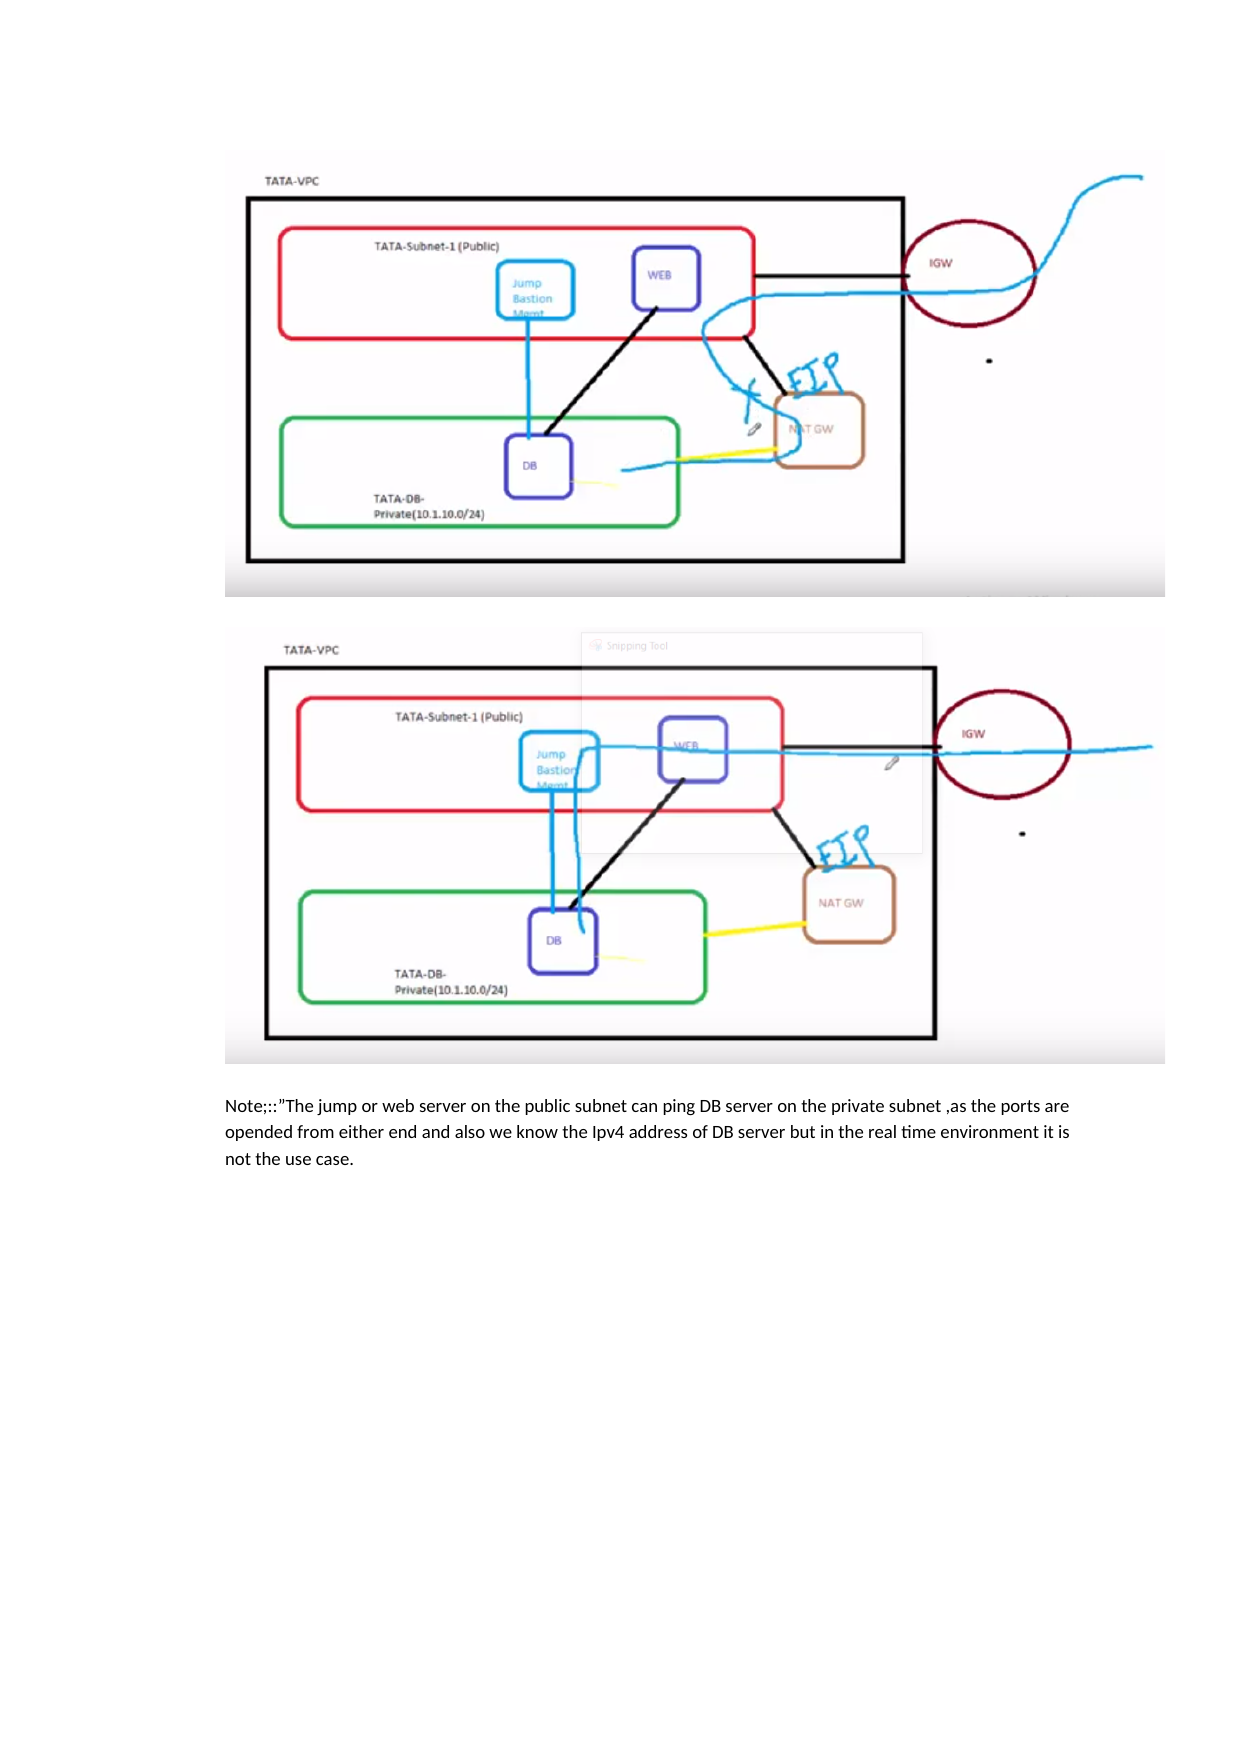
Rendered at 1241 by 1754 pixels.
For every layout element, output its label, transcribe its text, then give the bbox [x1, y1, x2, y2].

list Note;::”The jump or web server on the public subnet can ping DB server on the private subnet ,as the ports are opended from either end and also we know the Ipv4 address of DB server but in the real time environment it is not the use case. [225, 1094, 1090, 1170]
picture [225, 627, 1166, 1064]
picture [225, 150, 1166, 597]
